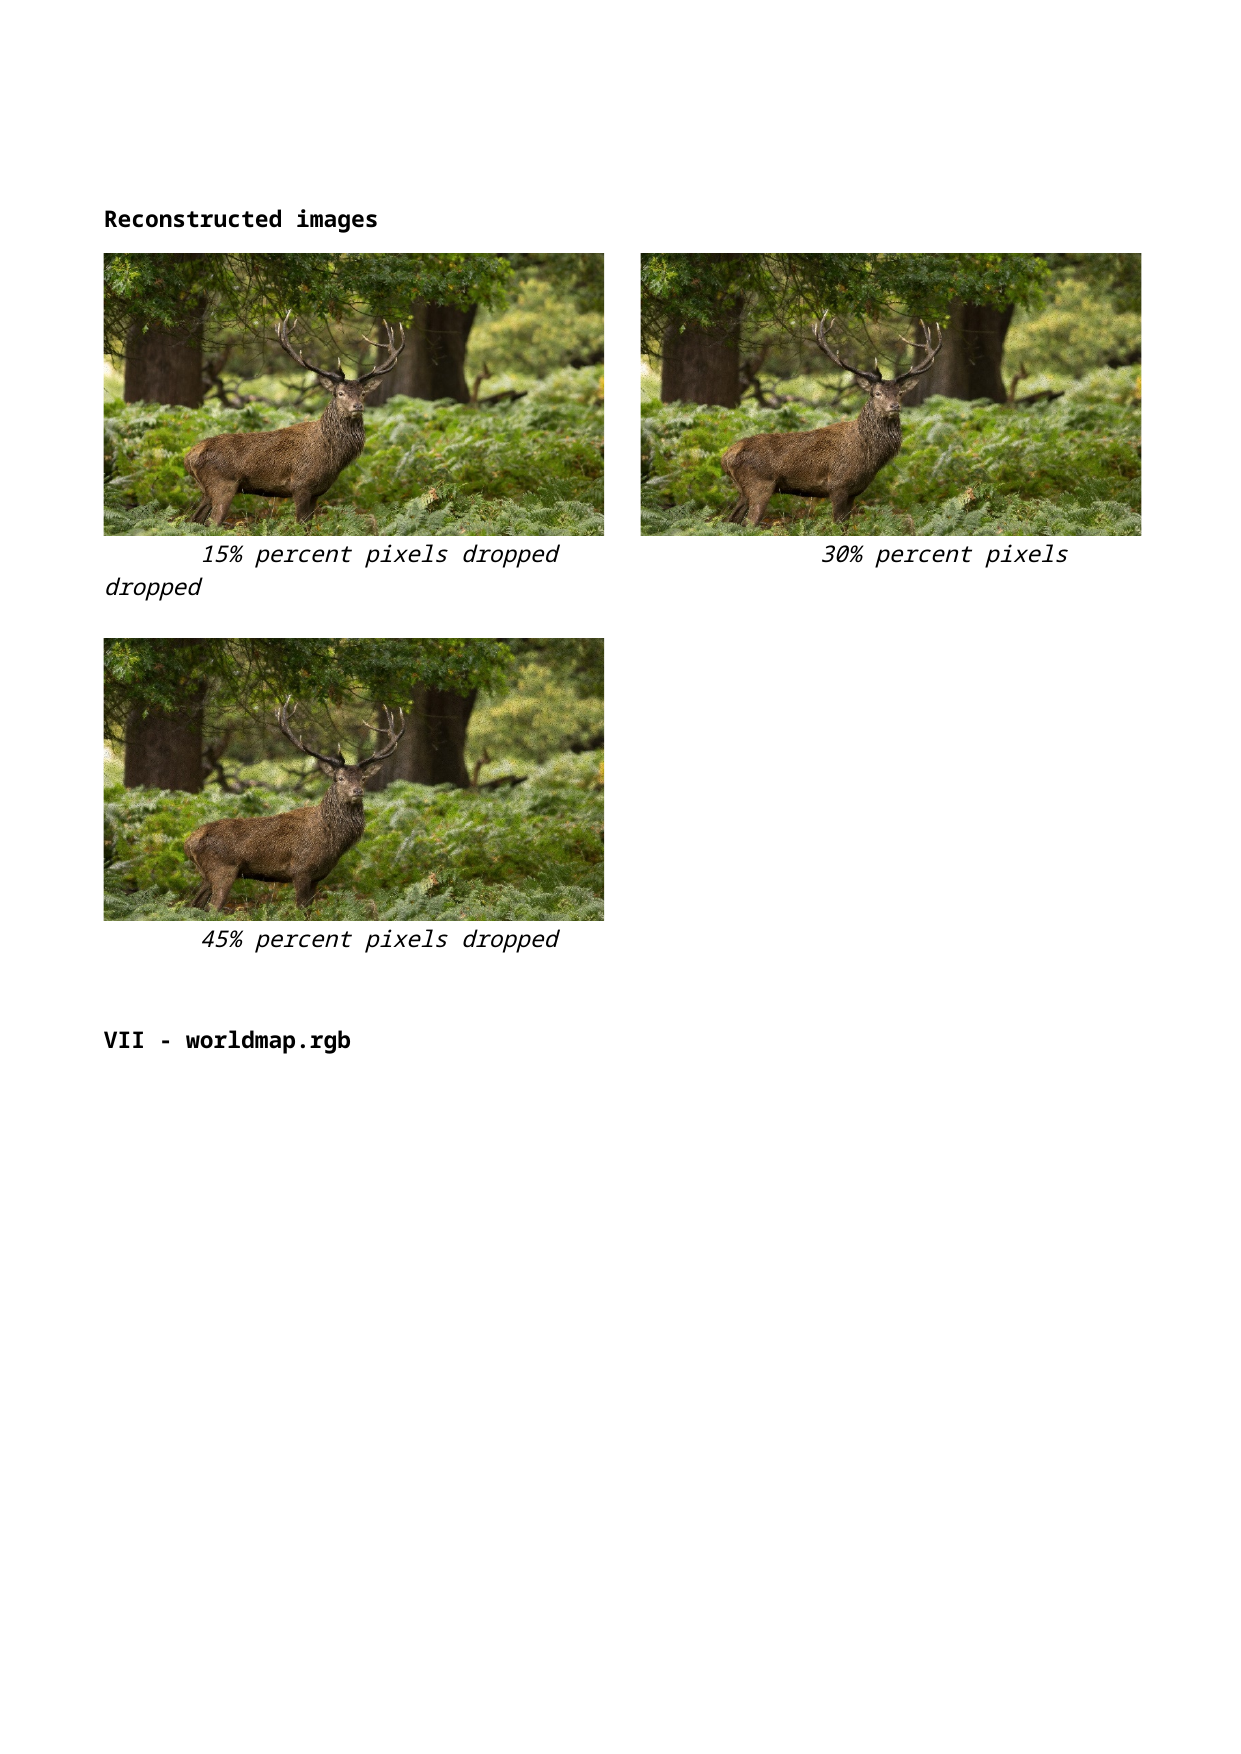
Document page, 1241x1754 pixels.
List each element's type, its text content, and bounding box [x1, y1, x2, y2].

picture [103, 638, 605, 921]
text Reconstructed images [103, 203, 1152, 234]
picture [103, 253, 605, 536]
picture [640, 253, 1142, 536]
text VII - worldmap.rgb [103, 1023, 1152, 1055]
